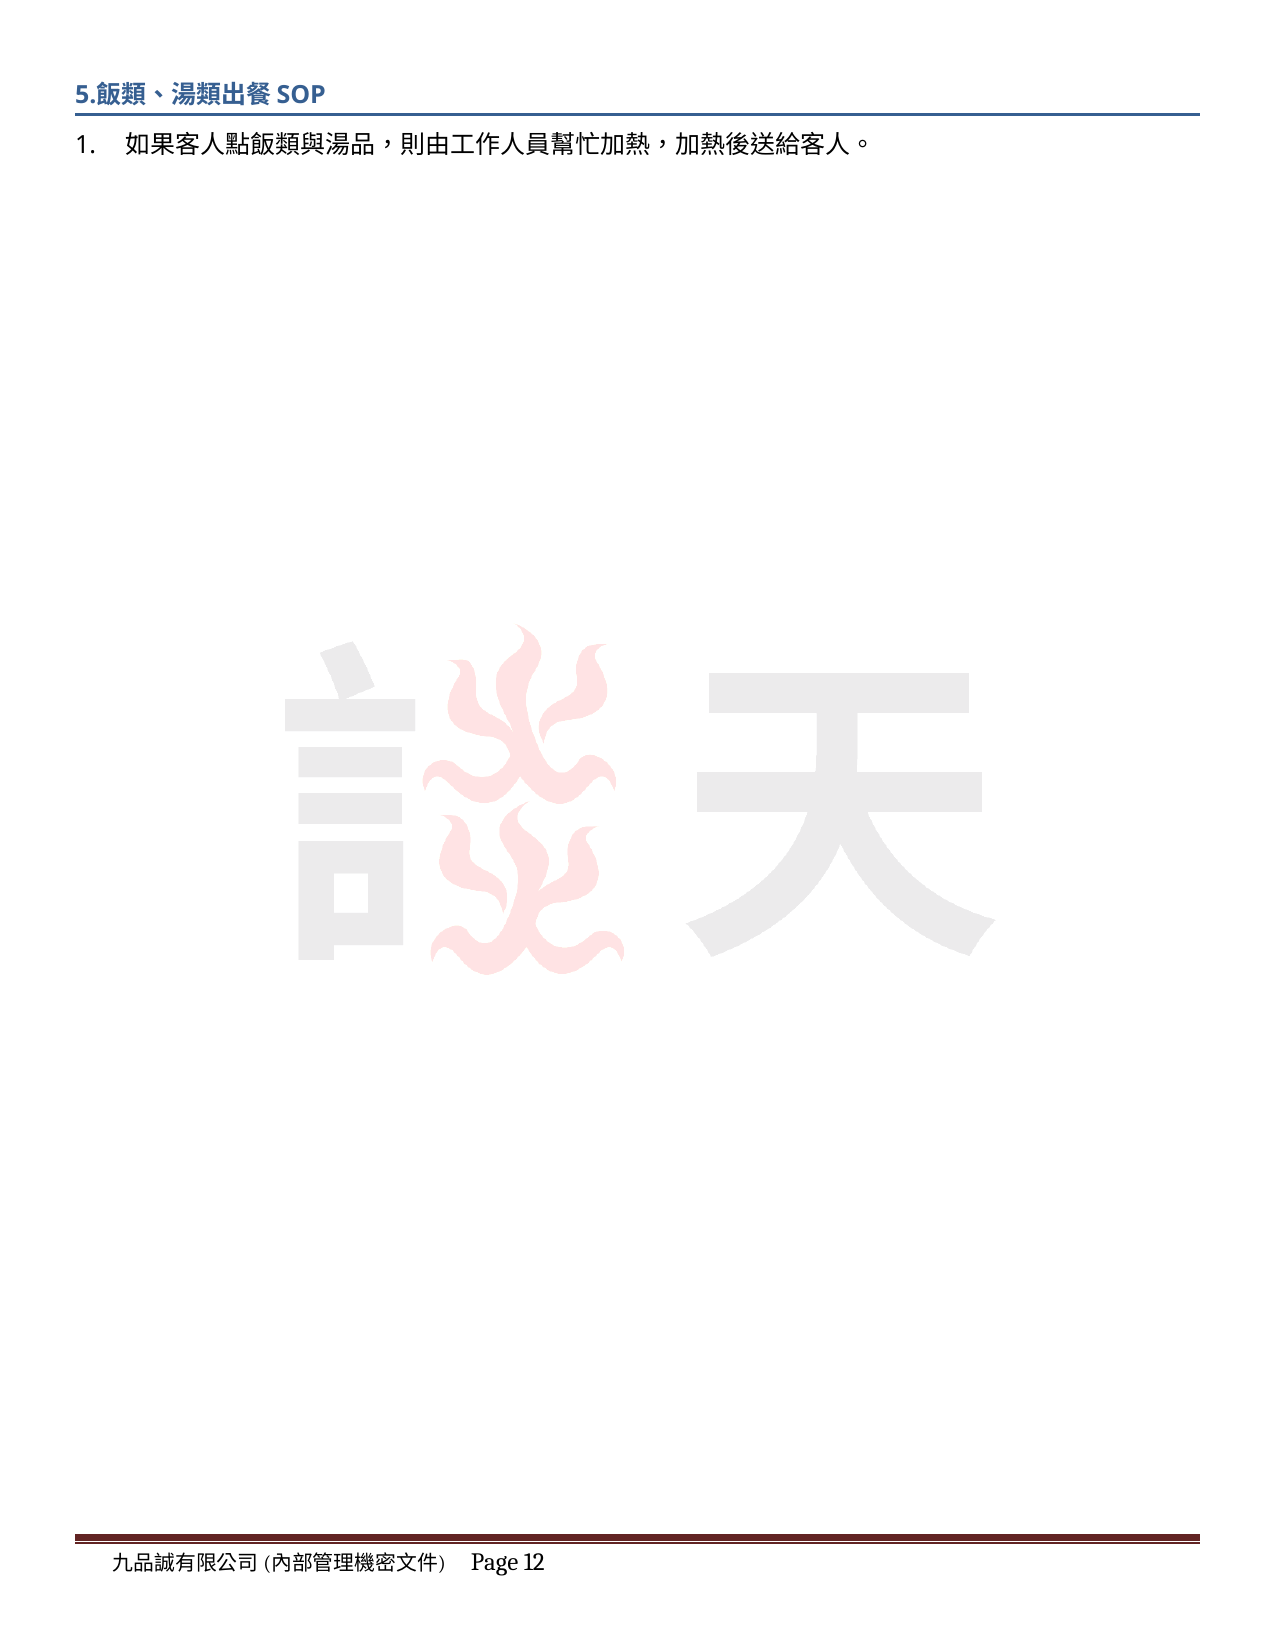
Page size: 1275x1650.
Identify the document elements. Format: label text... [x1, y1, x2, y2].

subtitle 5.飯類、湯類出餐SOP [75, 75, 1200, 113]
list 如果客人點飯類與湯品，則由工作人員幫忙加熱，加熱後送給客人。 [75, 125, 1200, 161]
